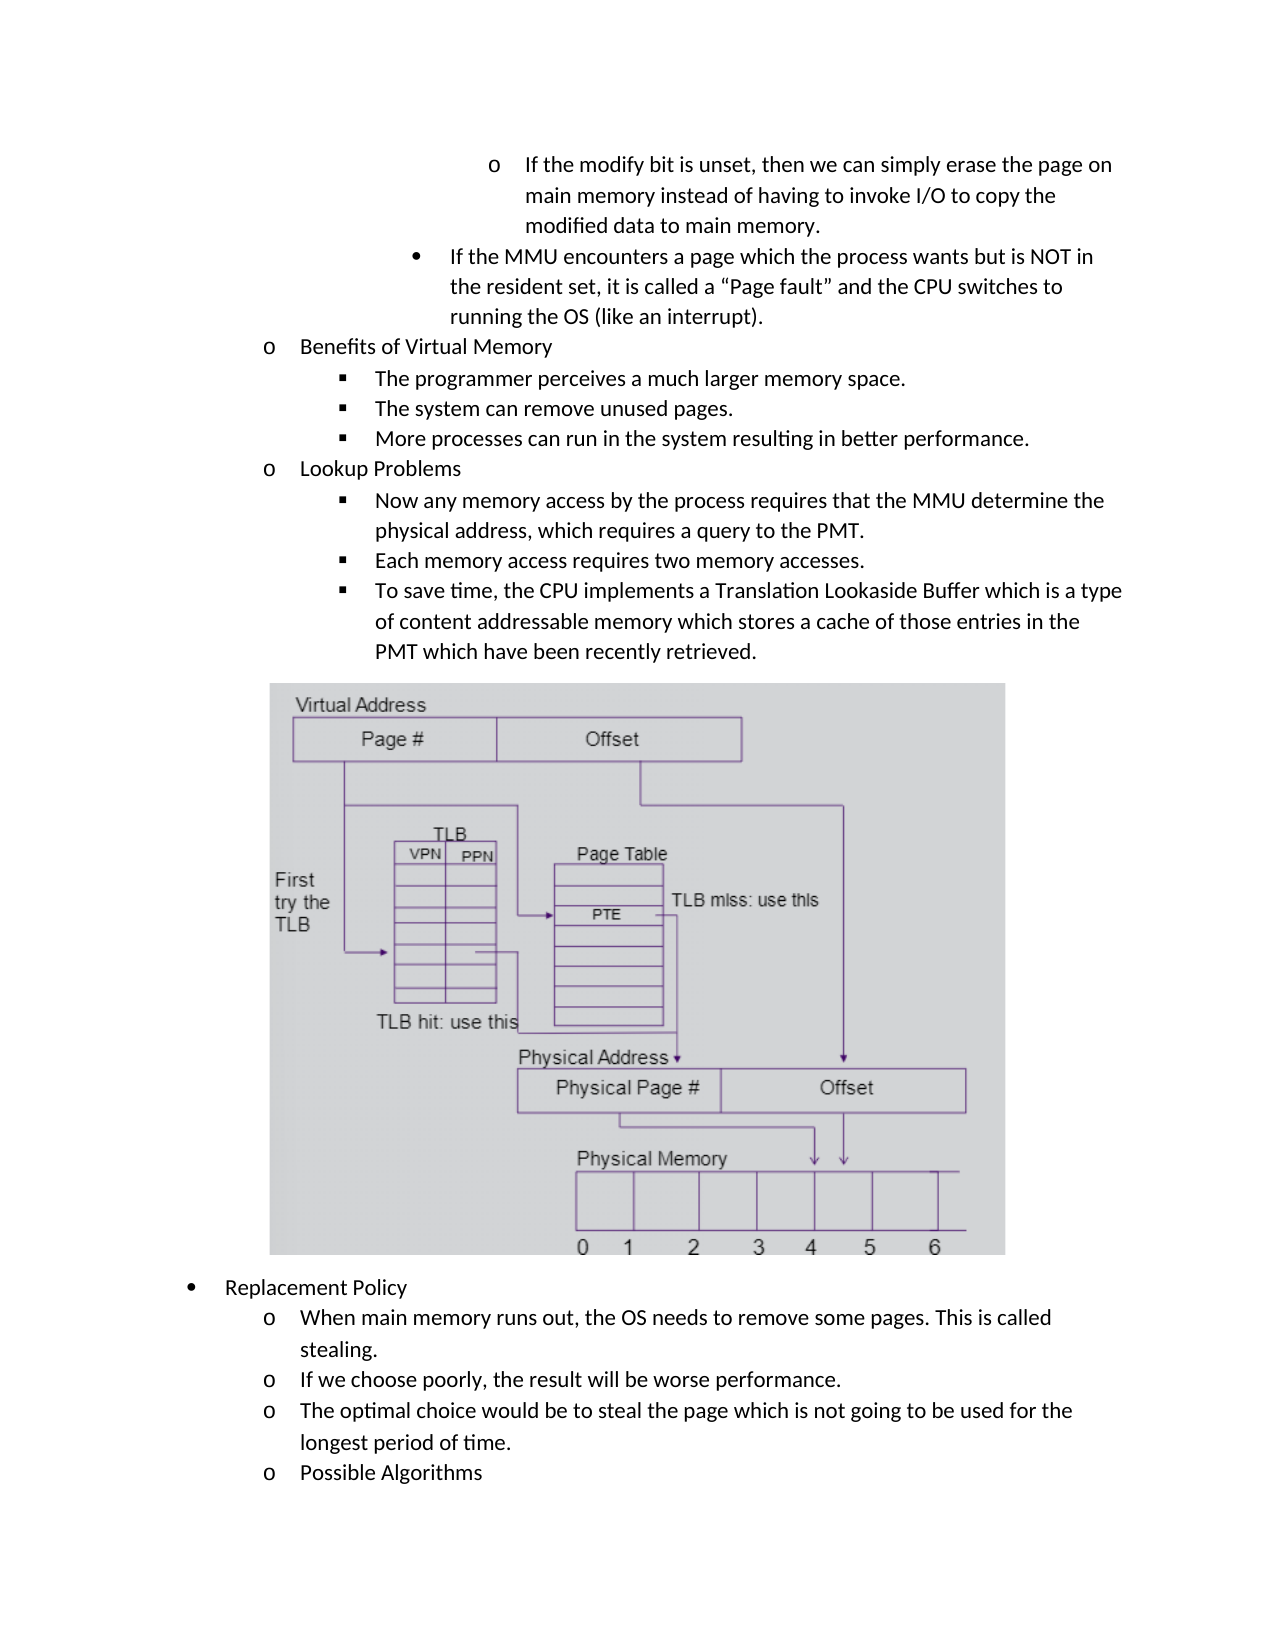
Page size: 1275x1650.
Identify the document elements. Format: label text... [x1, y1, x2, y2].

list If the MMU encounters a page which the process wants but is NOT in the resident set, it is called a “Page fault” and the CPU switches to running the OS (like an interrupt). [412, 242, 1125, 330]
list The programmer perceives a much larger memory space. [337, 364, 1125, 392]
list Now any memory access by the process requires that the MMU determine the physical address, which requires a query to the PMT. [337, 486, 1125, 544]
list Lookup Problems [262, 454, 1125, 484]
list Replacement Policy [187, 1273, 1125, 1301]
list The optimal choice would be to steal the page which is not going to be used for the longest period of time. [262, 1397, 1125, 1456]
list When main memory runs out, the OS needs to remove some pages. This is called stealing. [262, 1303, 1125, 1363]
list More processes can run in the system resulting in better performance. [337, 424, 1125, 452]
list If we choose poorly, the result will be worse performance. [262, 1365, 1125, 1394]
list To save time, the CPU implements a Translation Lookaside Buffer which is a type of content addressable memory which stores a cache of those entries in the PMT which have been recently retrieved. [337, 577, 1125, 665]
list The system can remove unused pages. [337, 394, 1125, 422]
list Benefits of Virtual Memory [262, 332, 1125, 362]
list If the modify bit is unset, then we can simply erase the page on main memory instead of having to invoke I/O to copy the modified data to main memory. [487, 150, 1125, 239]
list Possible Algorithms [262, 1458, 1125, 1487]
list Each memory access requires two memory accesses. [337, 546, 1125, 574]
picture [269, 683, 1006, 1255]
